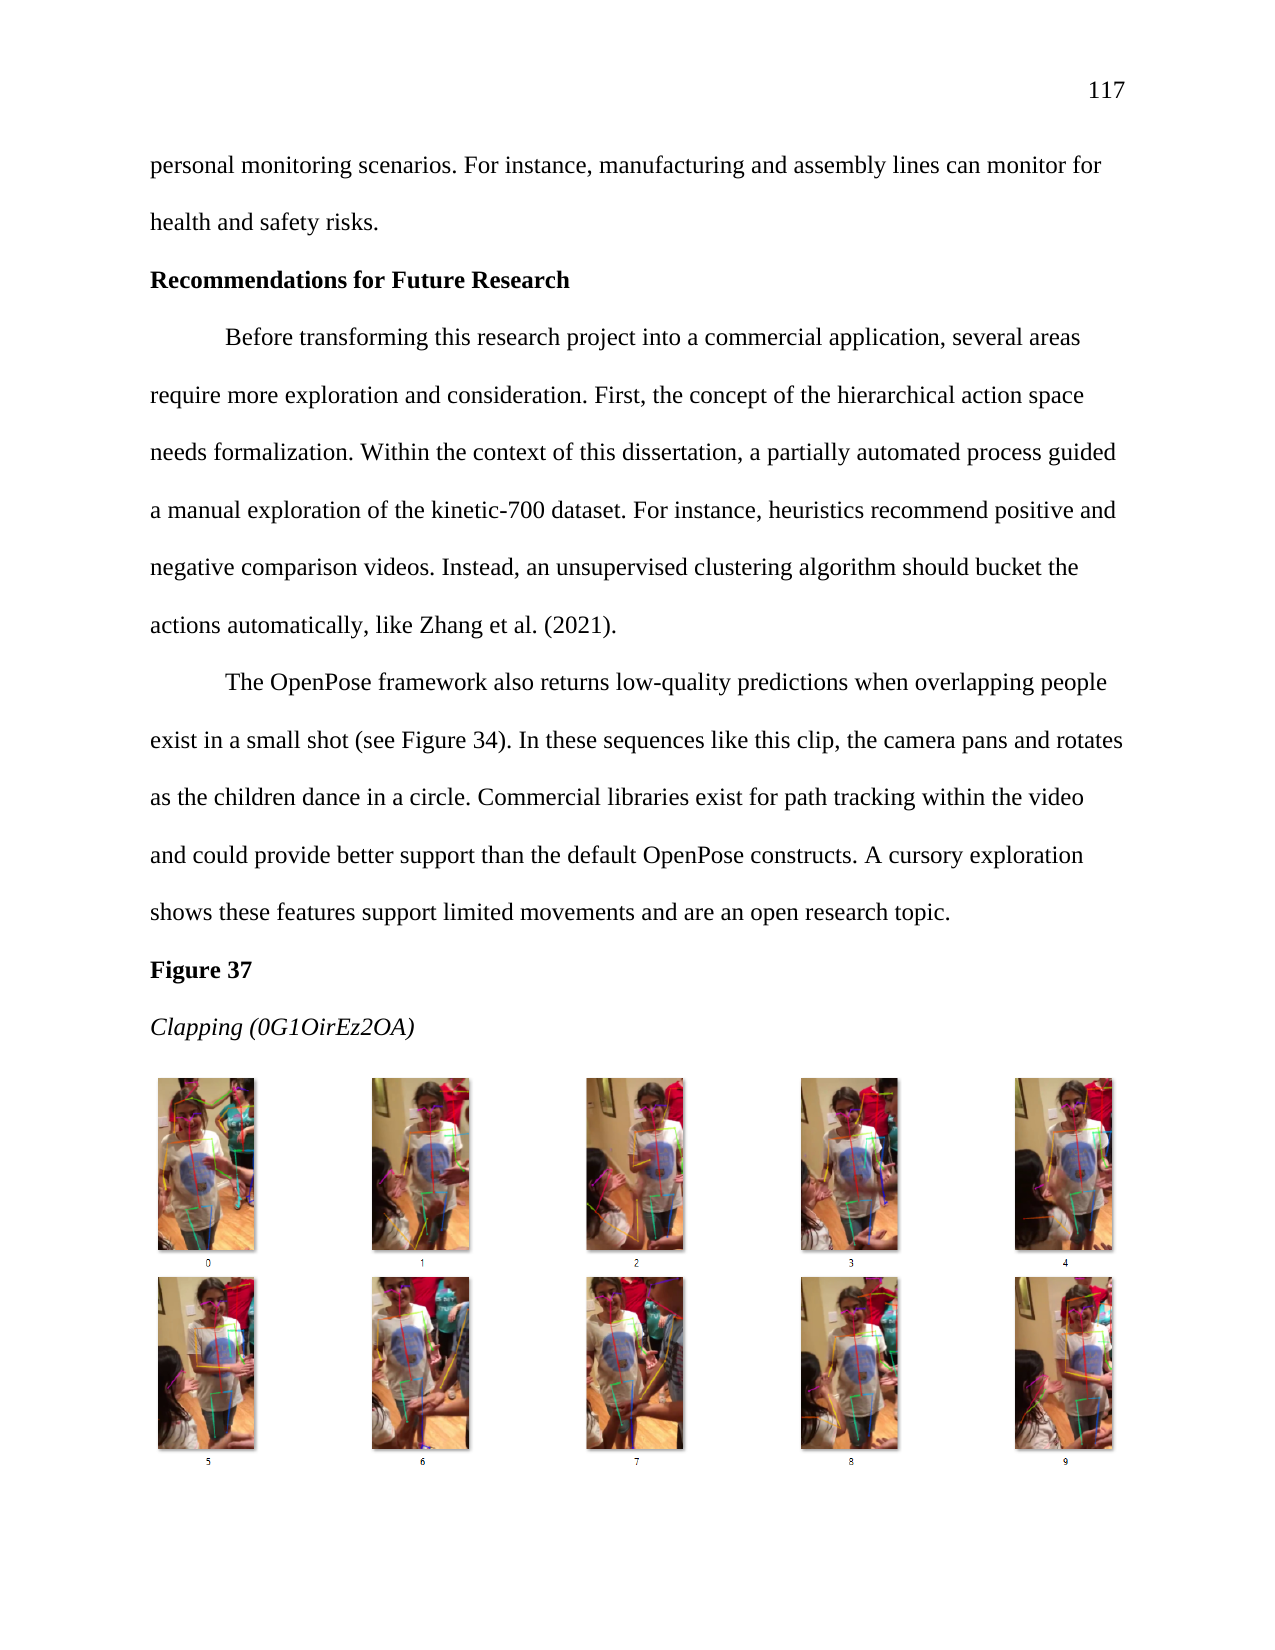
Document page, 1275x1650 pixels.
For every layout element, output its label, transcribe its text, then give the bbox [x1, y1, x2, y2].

subtitle Recommendations for Future Research [150, 265, 1125, 294]
text Before transforming this research project into a commercial application, several areas require more exploration and consideration. First, the concept of the hierarchical action space needs formalization. Within the context of this dissertation, a partially automated process guided a manual exploration of the kinetic-700 dataset. For instance, heuristics recommend positive and negative comparison videos. Instead, an unsupervised clustering algorithm should bucket the actions automatically, like Zhang et al. (2021). [150, 322, 1125, 639]
text The OpenPose framework also returns low-quality predictions when overlapping people exist in a small shot (see Figure 34). In these sequences like this clip, the camera pans and rotates as the children dance in a circle. Commercial libraries exist for path tracking within the video and could provide better support than the default OpenPose constructs. A cursory exploration shows these features support limited movements and are an open research topic. [150, 667, 1125, 926]
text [150, 150, 1125, 236]
picture [150, 1070, 1125, 1473]
